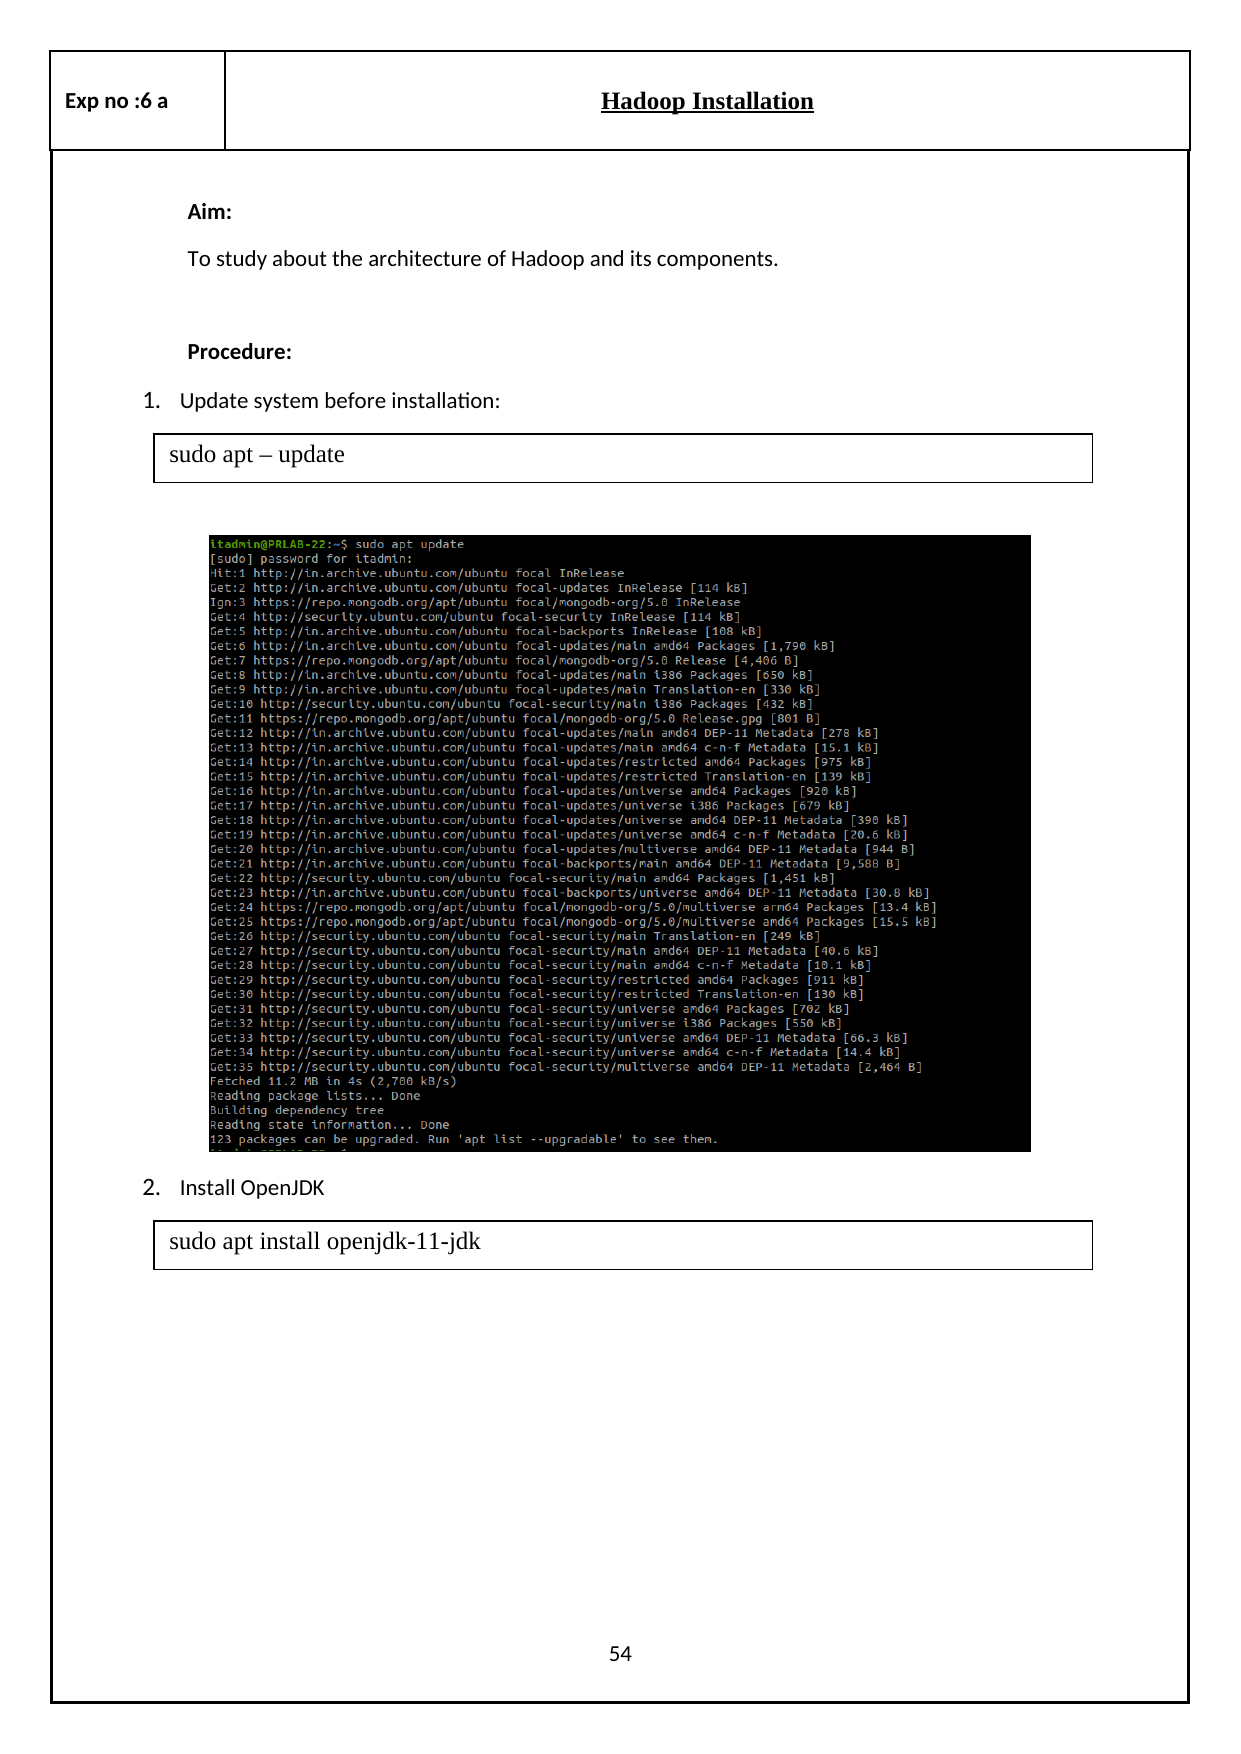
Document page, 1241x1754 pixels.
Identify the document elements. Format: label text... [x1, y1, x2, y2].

text To study about the architecture of Hadoop and its components. [187, 244, 1090, 272]
text Aim: [187, 197, 1090, 225]
picture [211, 536, 1029, 1151]
list Update system before installation: [142, 384, 1090, 415]
text Procedure: [187, 337, 1090, 366]
list Install OpenJDK [142, 1171, 1090, 1202]
